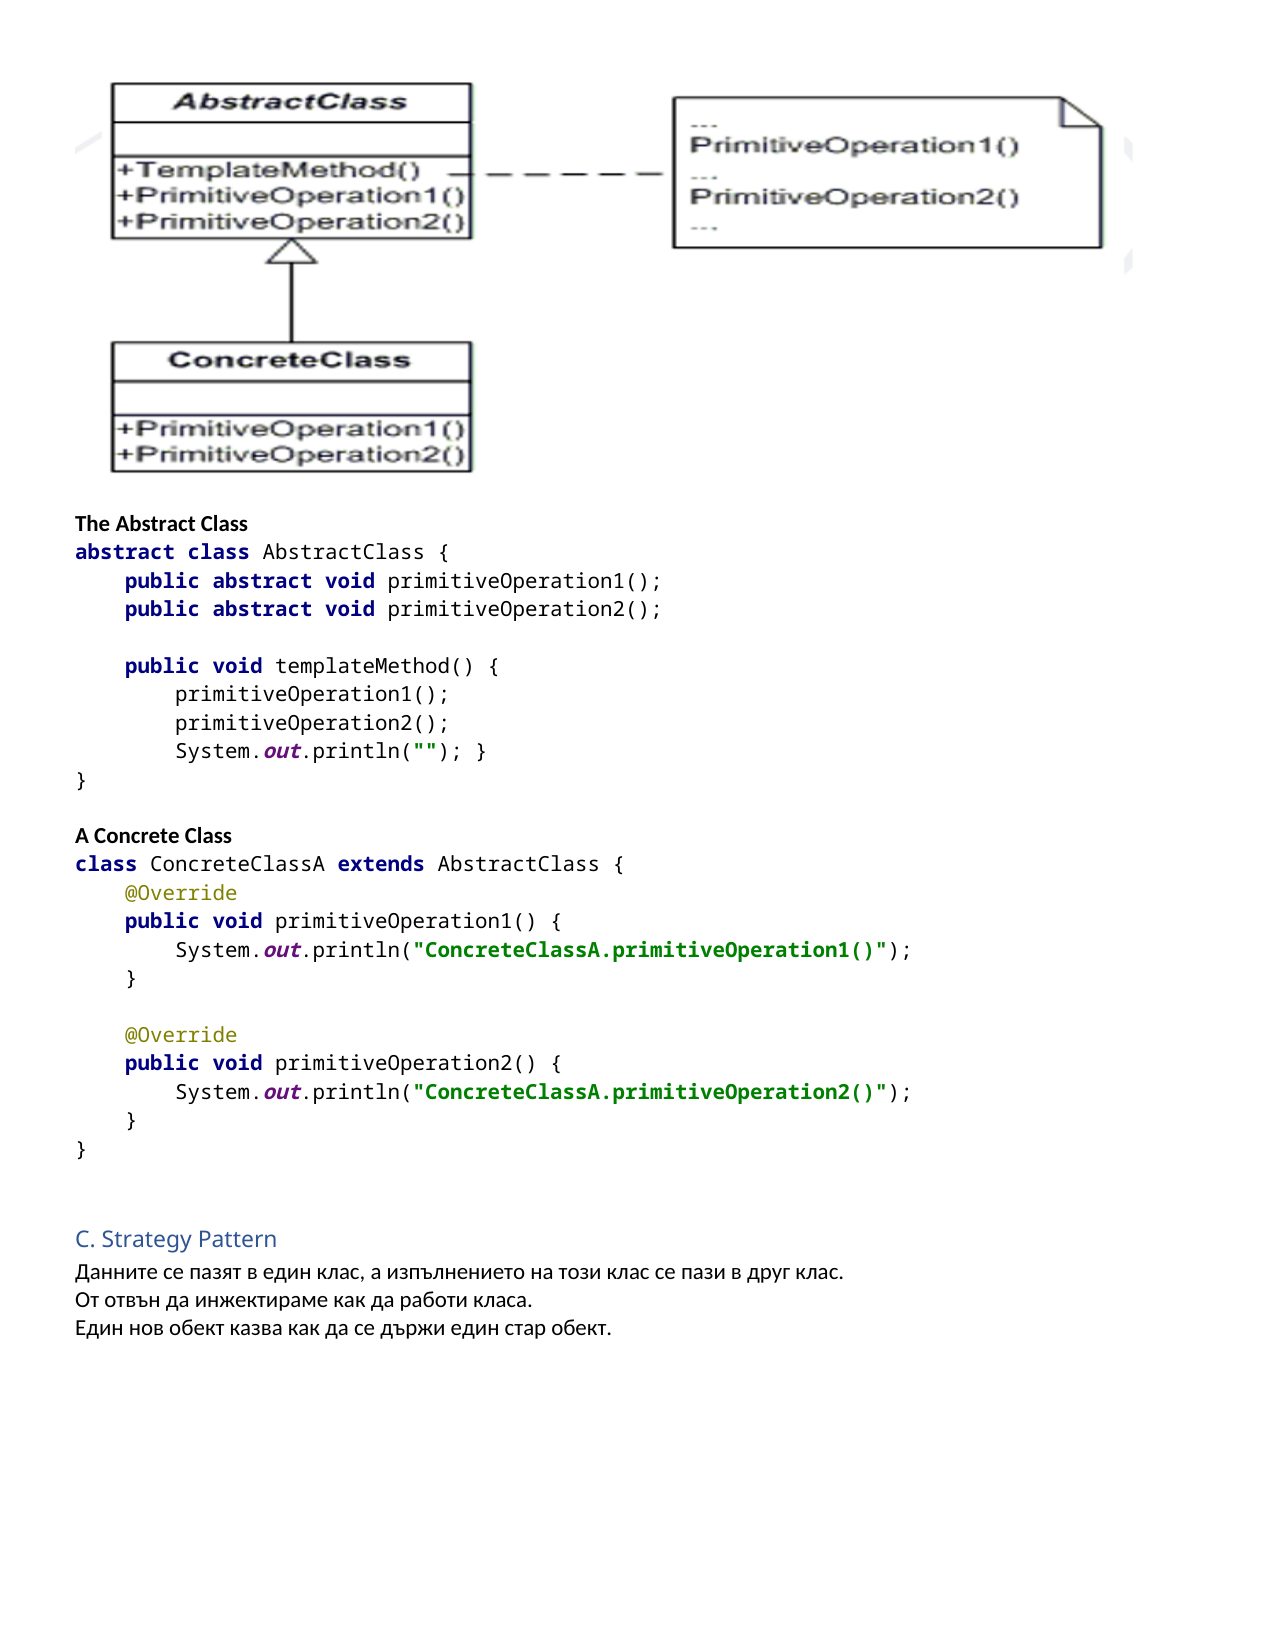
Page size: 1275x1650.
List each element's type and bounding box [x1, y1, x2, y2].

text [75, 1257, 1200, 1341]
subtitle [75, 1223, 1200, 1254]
picture [75, 75, 1133, 482]
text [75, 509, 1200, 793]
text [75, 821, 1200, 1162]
